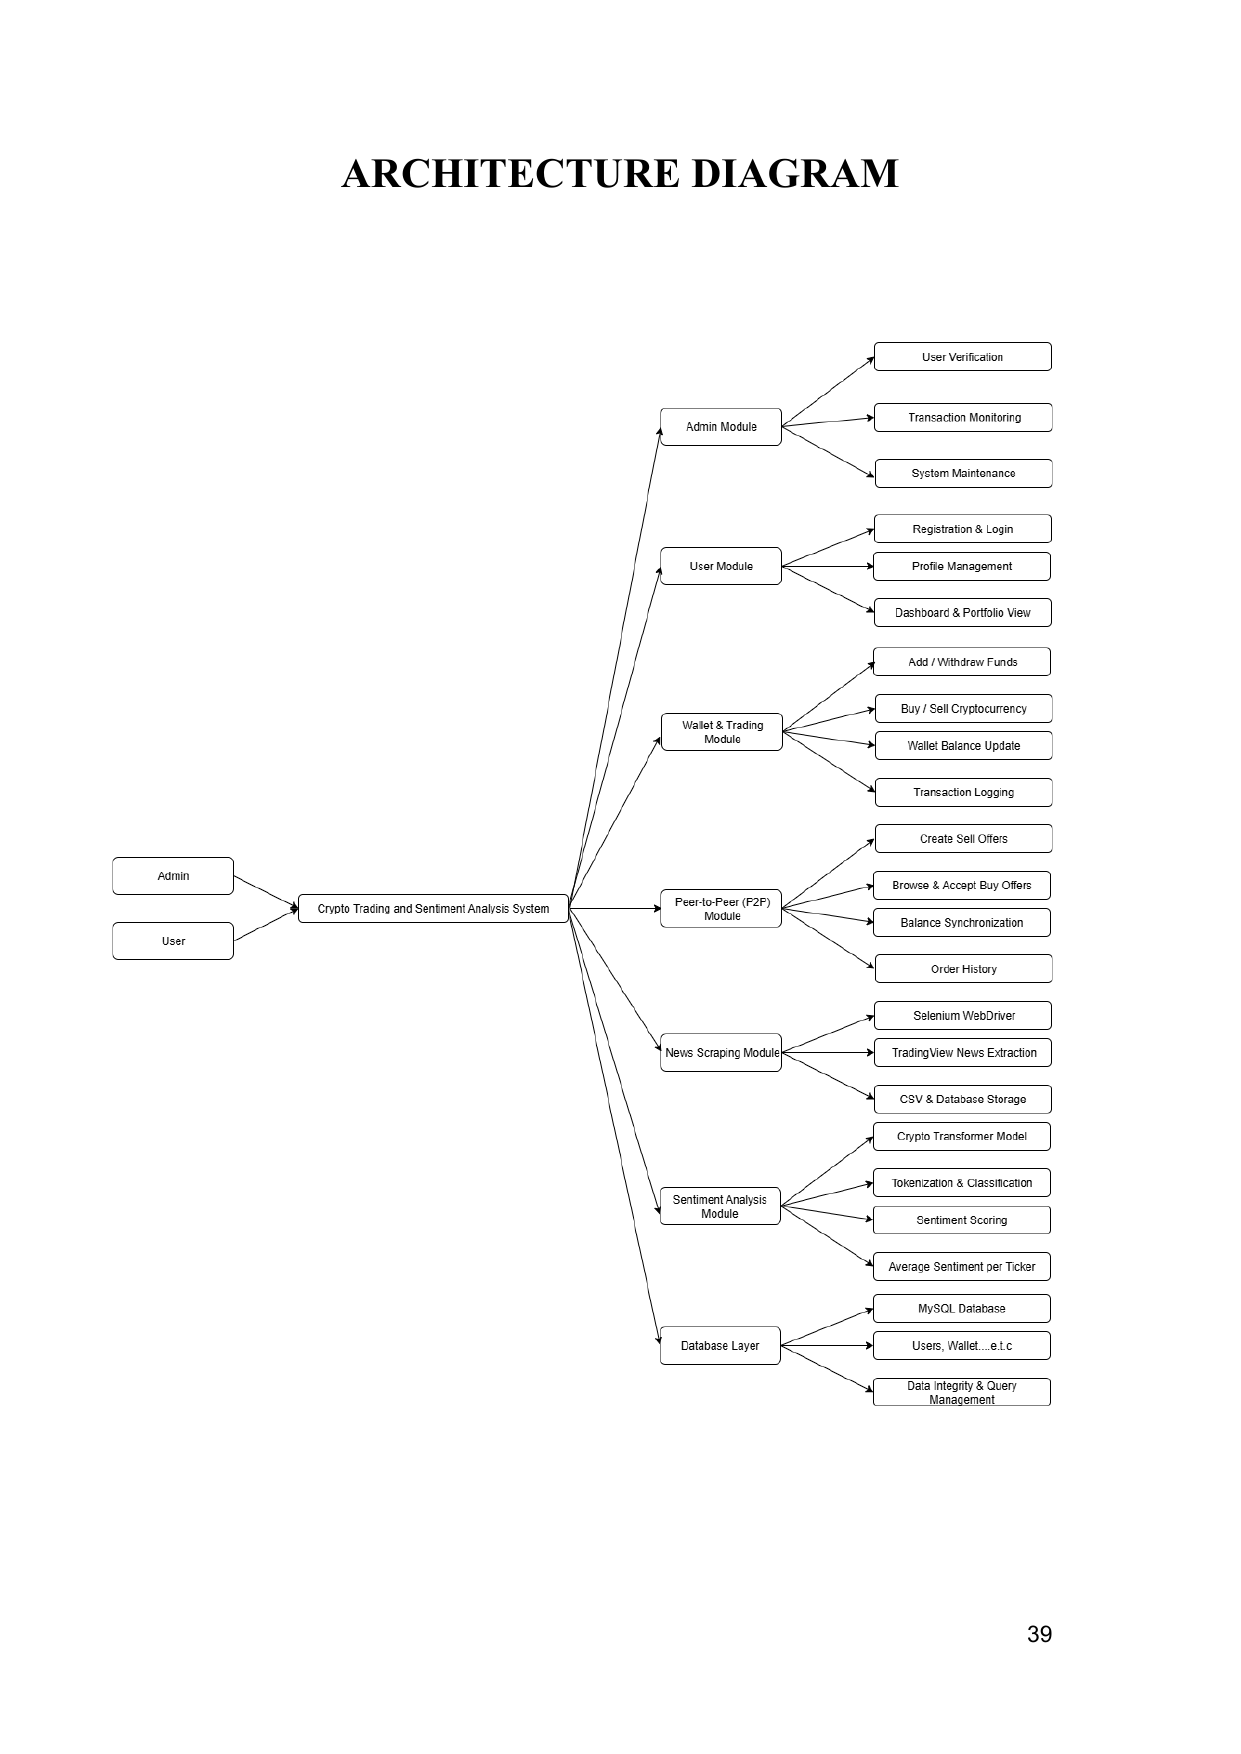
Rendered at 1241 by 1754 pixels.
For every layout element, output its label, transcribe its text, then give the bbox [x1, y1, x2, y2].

picture [112, 342, 1053, 1406]
subtitle ARCHITECTURE DIAGRAM [112, 150, 1128, 196]
